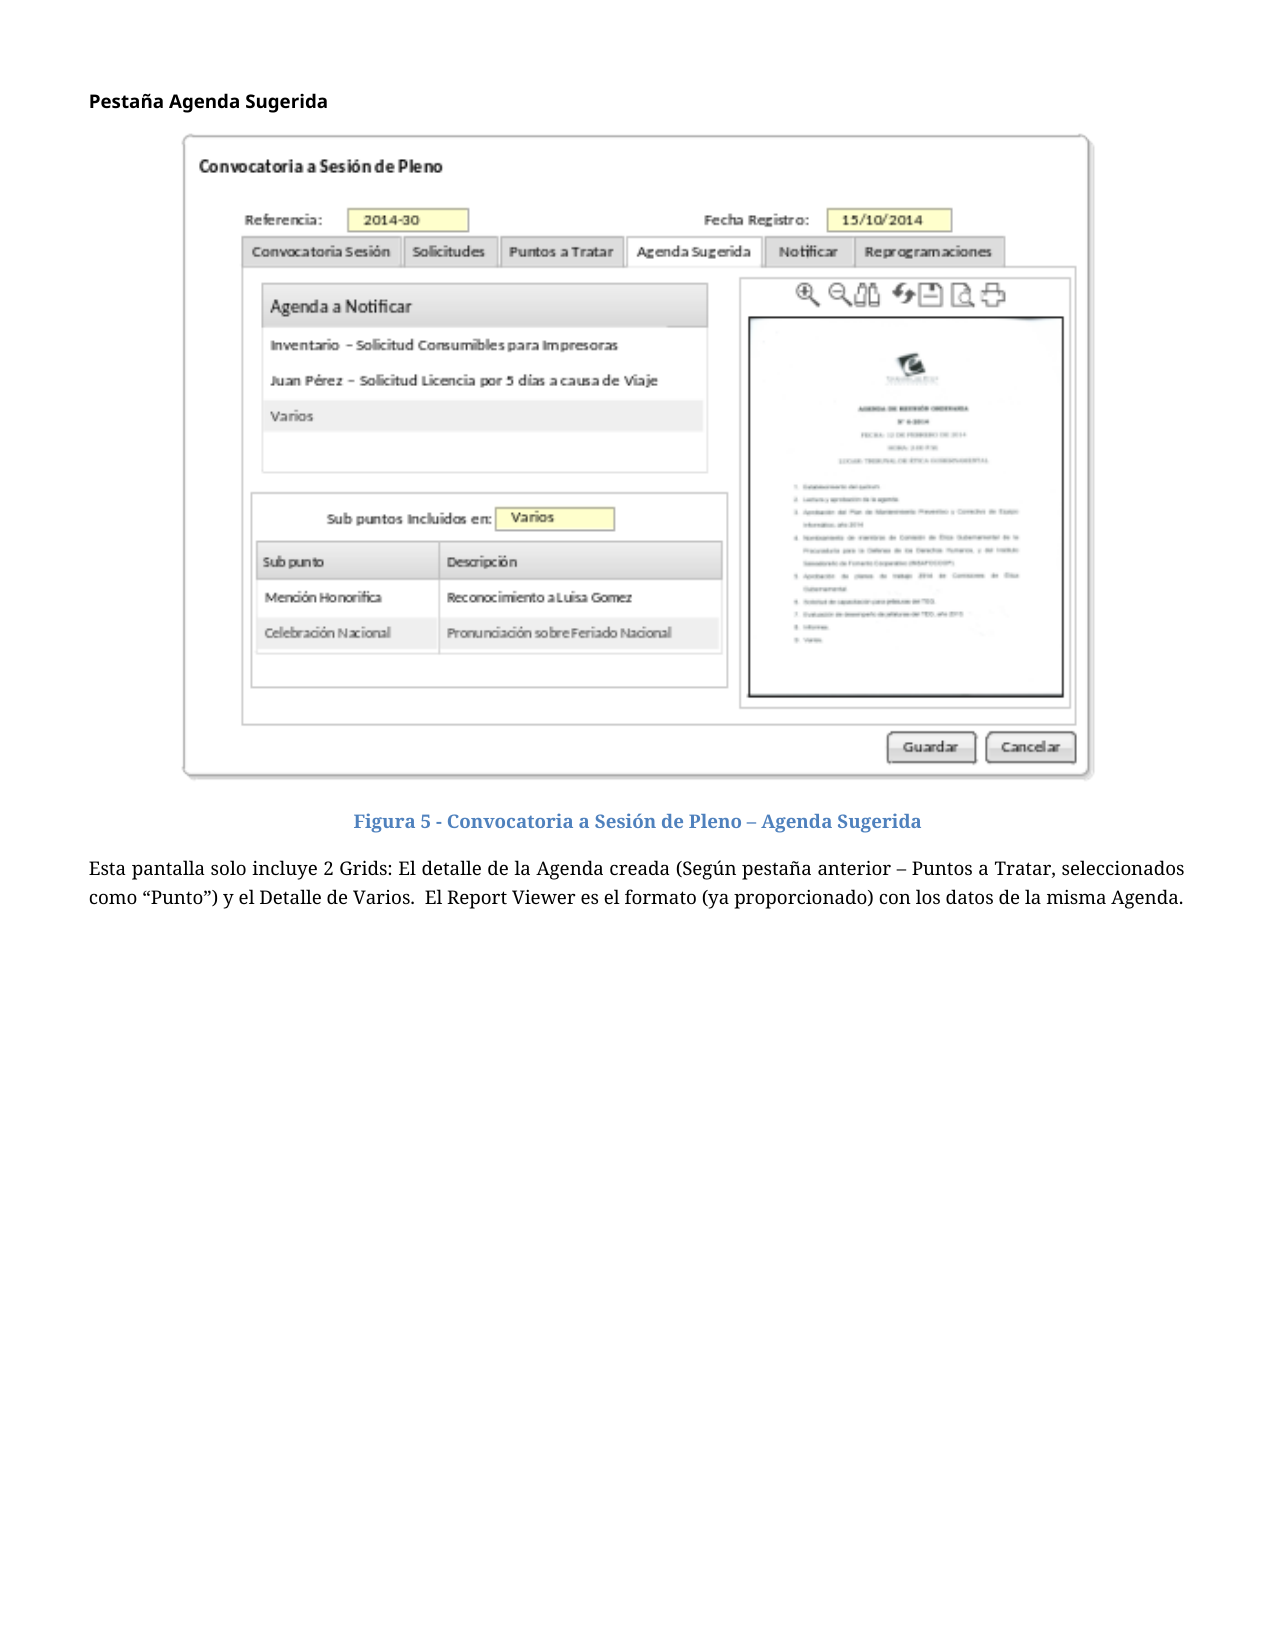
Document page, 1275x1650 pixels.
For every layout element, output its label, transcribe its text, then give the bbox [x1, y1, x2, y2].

text Esta pantalla solo incluye 2 Grids: El detalle de la Agenda creada (Según pestaña anterior – Puntos a Tratar, seleccionados como “Punto”) y el Detalle de Varios. El Report Viewer es el formato (ya proporcionado) con los datos de la misma Agenda. [89, 855, 1186, 910]
subtitle Pestaña Agenda Sugerida [89, 89, 1186, 114]
